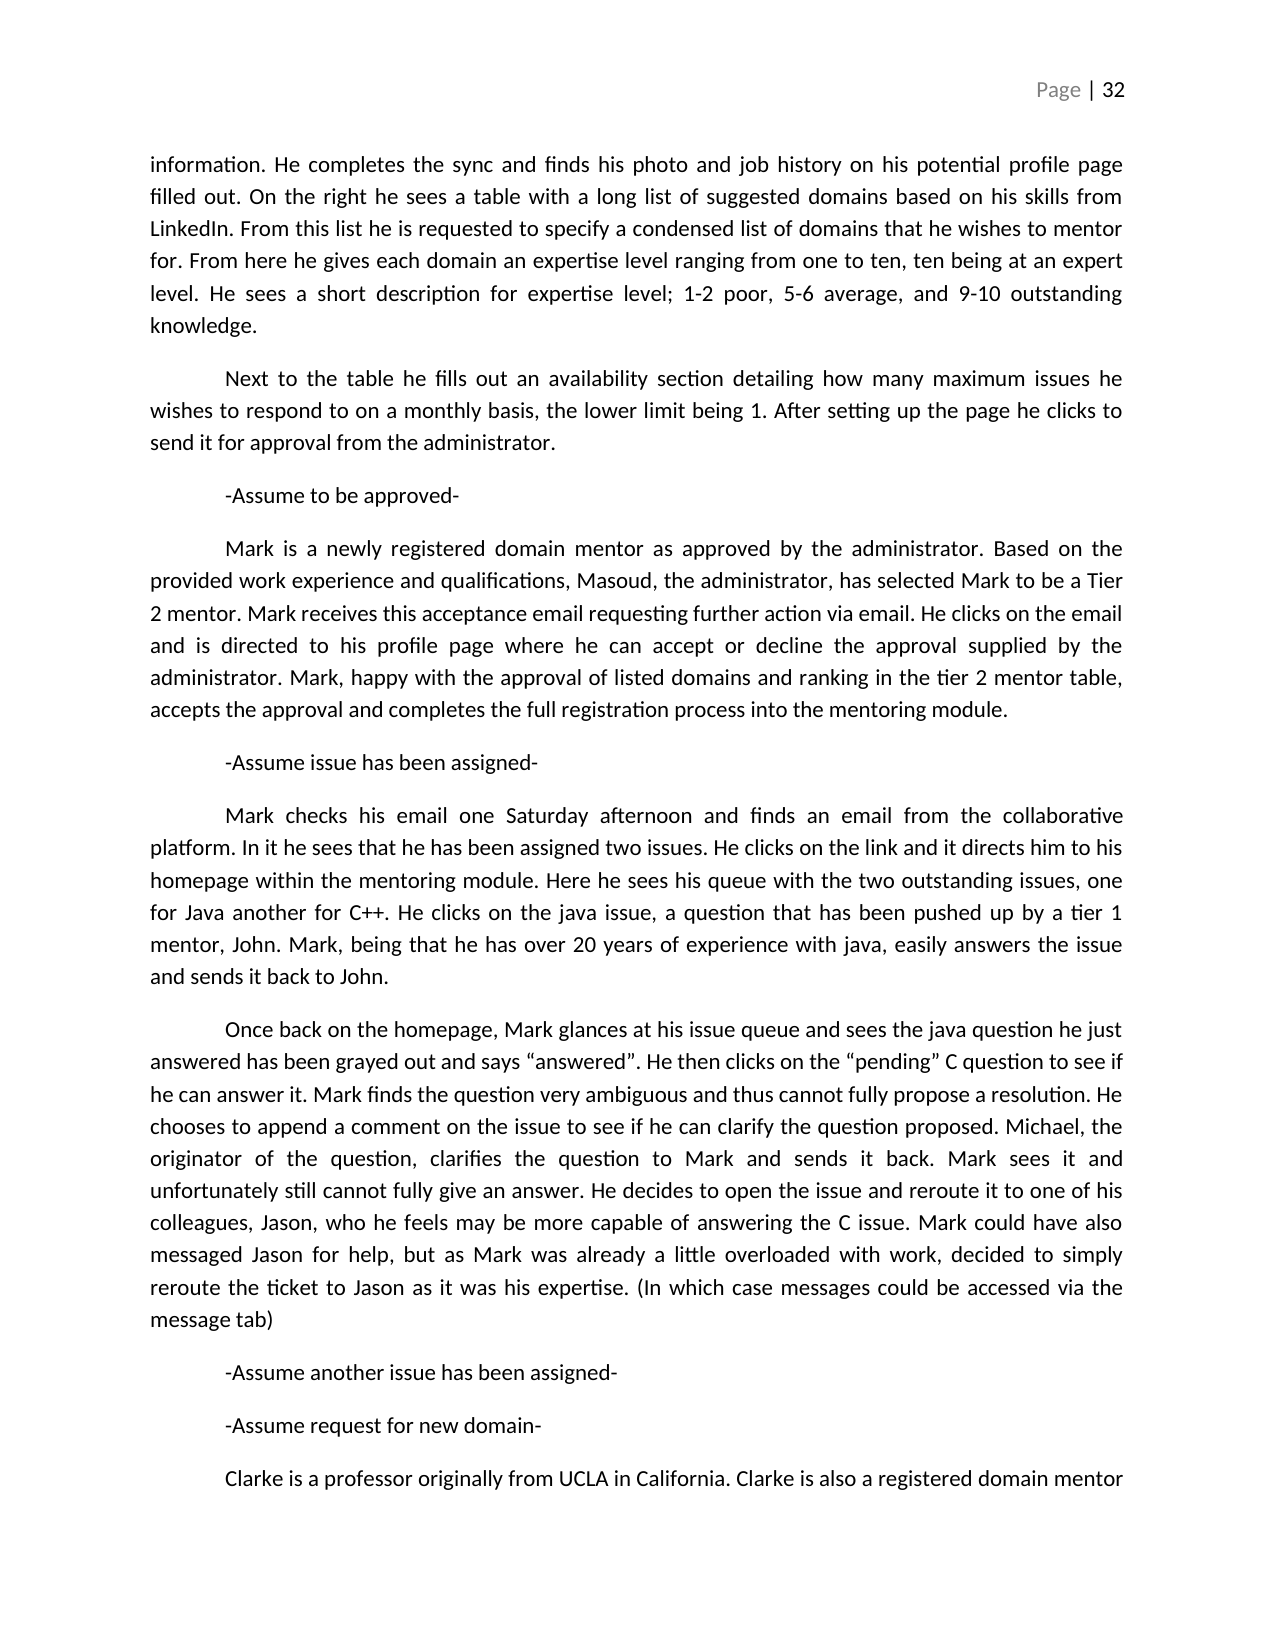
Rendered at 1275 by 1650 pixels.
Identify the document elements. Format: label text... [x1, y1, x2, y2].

text -Assume request for new domain- [150, 1411, 1125, 1439]
text Mark is a newly registered domain mentor as approved by the administrator. Based on the provided work experience and qualifications, Masoud, the administrator, has selected Mark to be a Tier 2 mentor. Mark receives this acceptance email requesting further action via email. He clicks on the email and is directed to his profile page where he can accept or decline the approval supplied by the administrator. Mark, happy with the approval of listed domains and ranking in the tier 2 mentor table, accepts the approval and completes the full registration process into the mentoring module. [150, 534, 1125, 723]
text -Assume issue has been assigned- [150, 748, 1125, 776]
text Mark checks his email one Saturday afternoon and finds an email from the collaborative platform. In it he sees that he has been assigned two issues. He clicks on the link and it directs him to his homepage within the mentoring module. Here he sees his queue with the two outstanding issues, one for Java another for C++. He clicks on the java issue, a question that has been pushed up by a tier 1 mentor, John. Mark, being that he has over 20 years of experience with java, easily answers the issue and sends it back to John. [150, 801, 1125, 990]
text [150, 1464, 1125, 1492]
text Next to the table he fills out an availability section detailing how many maximum issues he wishes to respond to on a monthly basis, the lower limit being 1. After setting up the page he clicks to send it for approval from the administrator. [150, 364, 1125, 456]
text -Assume to be approved- [150, 481, 1125, 509]
text Once back on the homepage, Mark glances at his issue queue and sees the java question he just answered has been grayed out and says “answered”. He then clicks on the “pending” C question to see if he can answer it. Mark finds the question very ambiguous and thus cannot fully propose a resolution. He chooses to append a comment on the issue to see if he can clarify the question proposed. Michael, the originator of the question, clarifies the question to Mark and sends it back. Mark sees it and unfortunately still cannot fully give an answer. He decides to open the issue and reroute it to one of his colleagues, Jason, who he feels may be more capable of answering the C issue. Mark could have also messaged Jason for help, but as Mark was already a little overloaded with work, decided to simply reroute the ticket to Jason as it was his expertise. (In which case messages could be accessed via the message tab) [150, 1015, 1125, 1333]
text -Assume another issue has been assigned- [150, 1358, 1125, 1386]
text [150, 150, 1125, 339]
